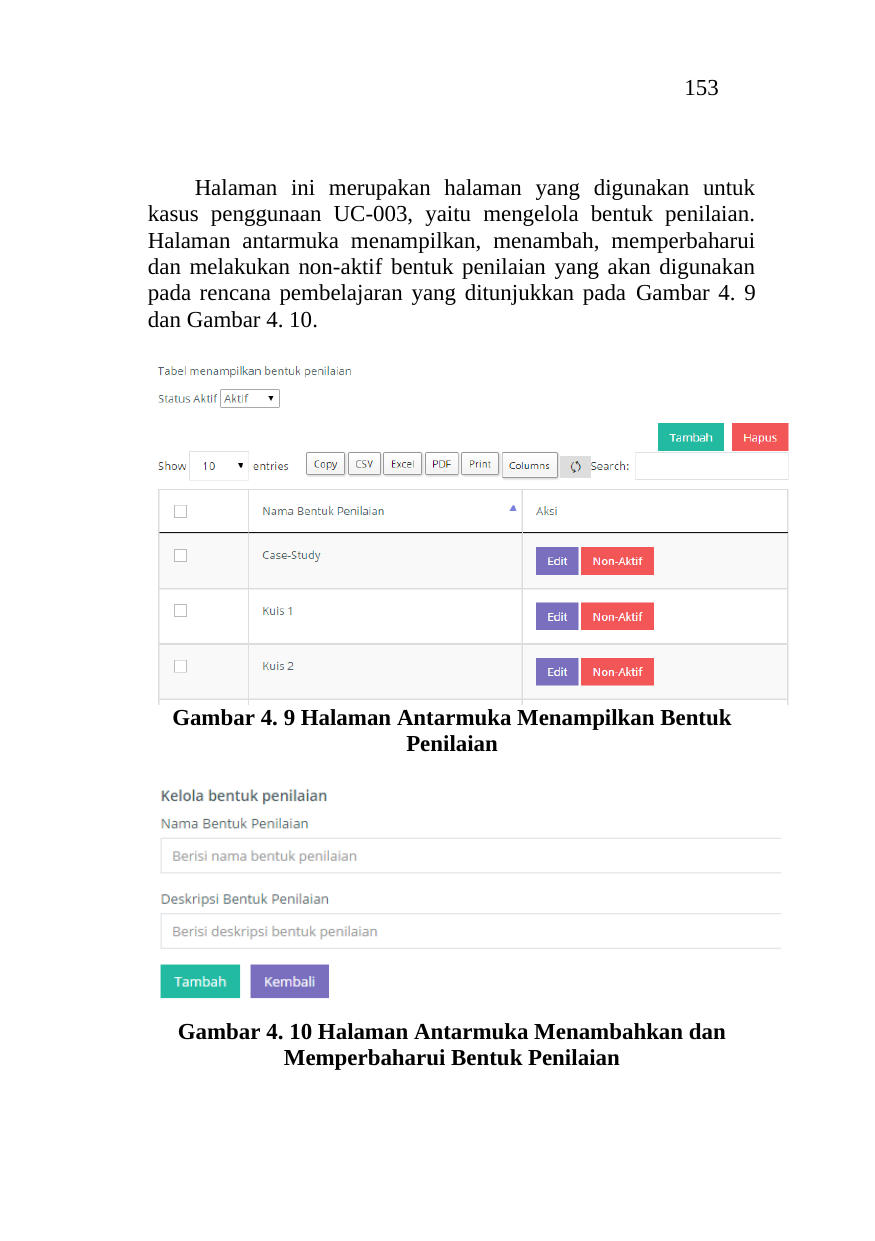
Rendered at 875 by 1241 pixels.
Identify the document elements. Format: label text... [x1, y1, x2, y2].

picture [147, 777, 782, 1018]
text Halaman ini merupakan halaman yang digunakan untuk kasus penggunaan UC-003, yaitu mengelola bentuk penilaian. Halaman antarmuka menampilkan, menambah, memperbaharui dan melakukan non-aktif bentuk penilaian yang akan digunakan pada rencana pembelajaran yang ditunjukkan pada Gambar 4. 9 dan Gambar 4. 10. [148, 174, 756, 332]
picture [147, 358, 800, 705]
text Gambar 4. 10 Halaman Antarmuka Menambahkan dan Memperbaharui Bentuk Penilaian [148, 1018, 756, 1070]
text Gambar 4. 9 Halaman Antarmuka Menampilkan Bentuk Penilaian [148, 705, 756, 757]
